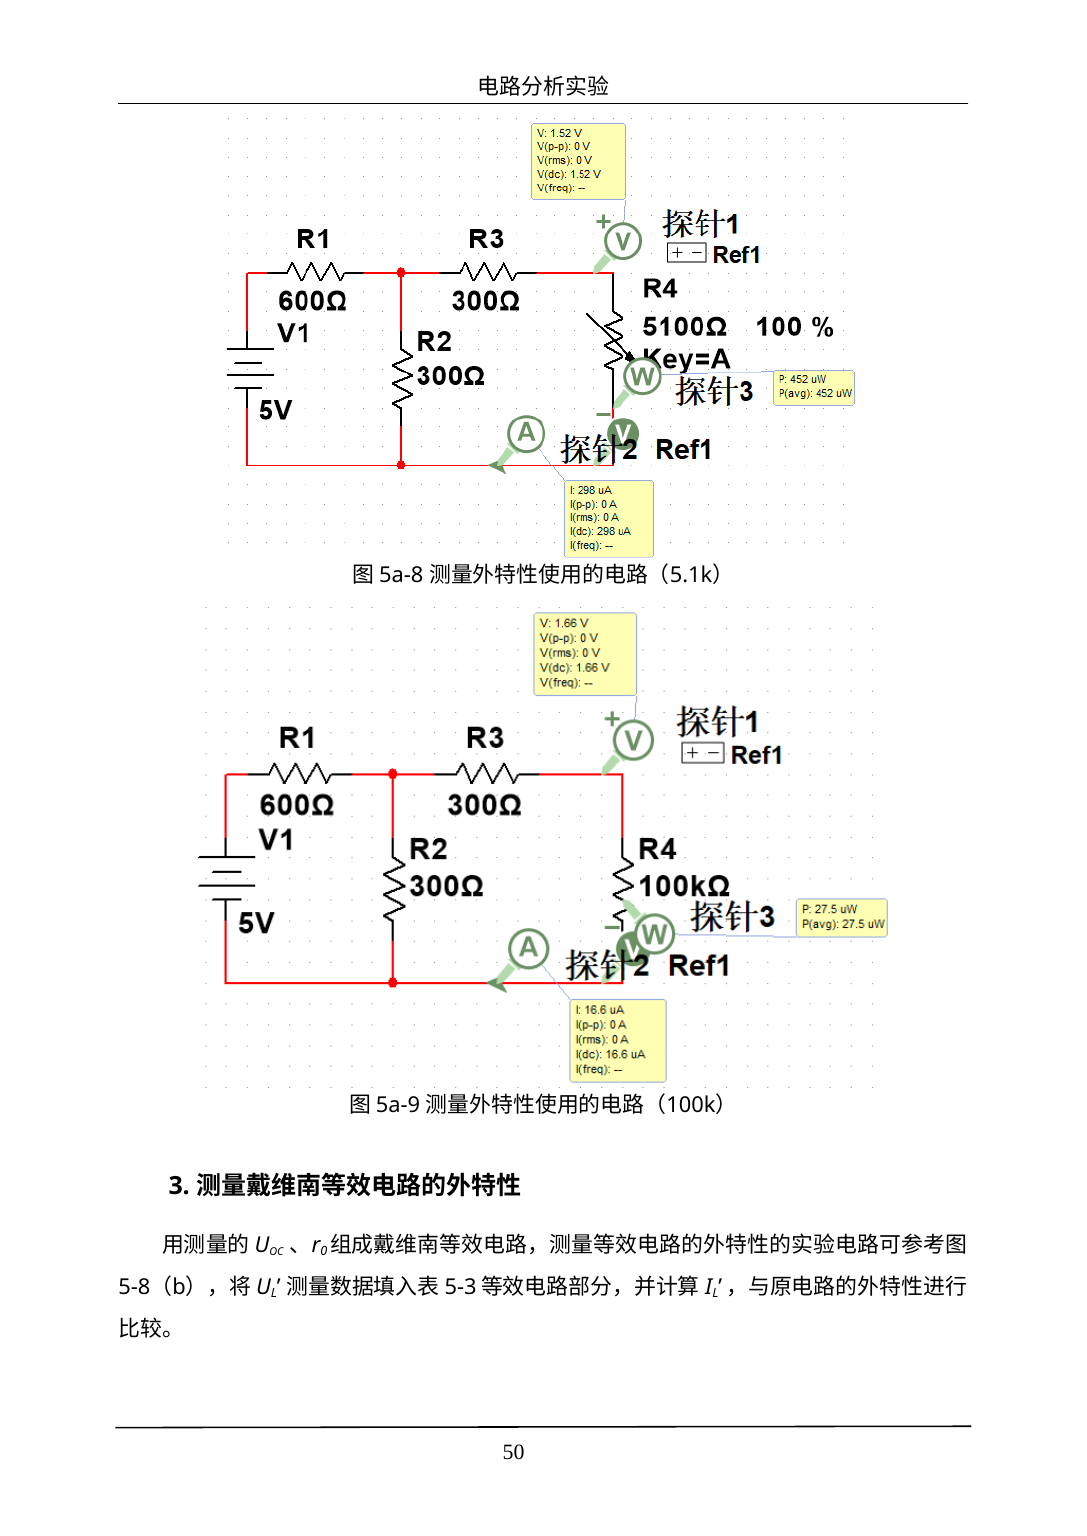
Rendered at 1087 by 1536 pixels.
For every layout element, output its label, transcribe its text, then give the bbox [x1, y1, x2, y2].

text 用测量的UOC 、r0组成戴维南等效电路，测量等效电路的外特性的实验电路可参考图5-8（b），将UL’ 测量数据填入表5-3等效电路部分，并计算IL’ ，与原电路的外特性进行比较。 [118, 1219, 968, 1344]
text 图5a-8 测量外特性使用的电路（5.1k） [118, 557, 968, 589]
text 3. 测量戴维南等效电路的外特性 [118, 1165, 968, 1201]
picture [196, 588, 891, 1088]
text 图5a-9 测量外特性使用的电路（100k） [118, 1087, 968, 1119]
picture [226, 116, 860, 558]
